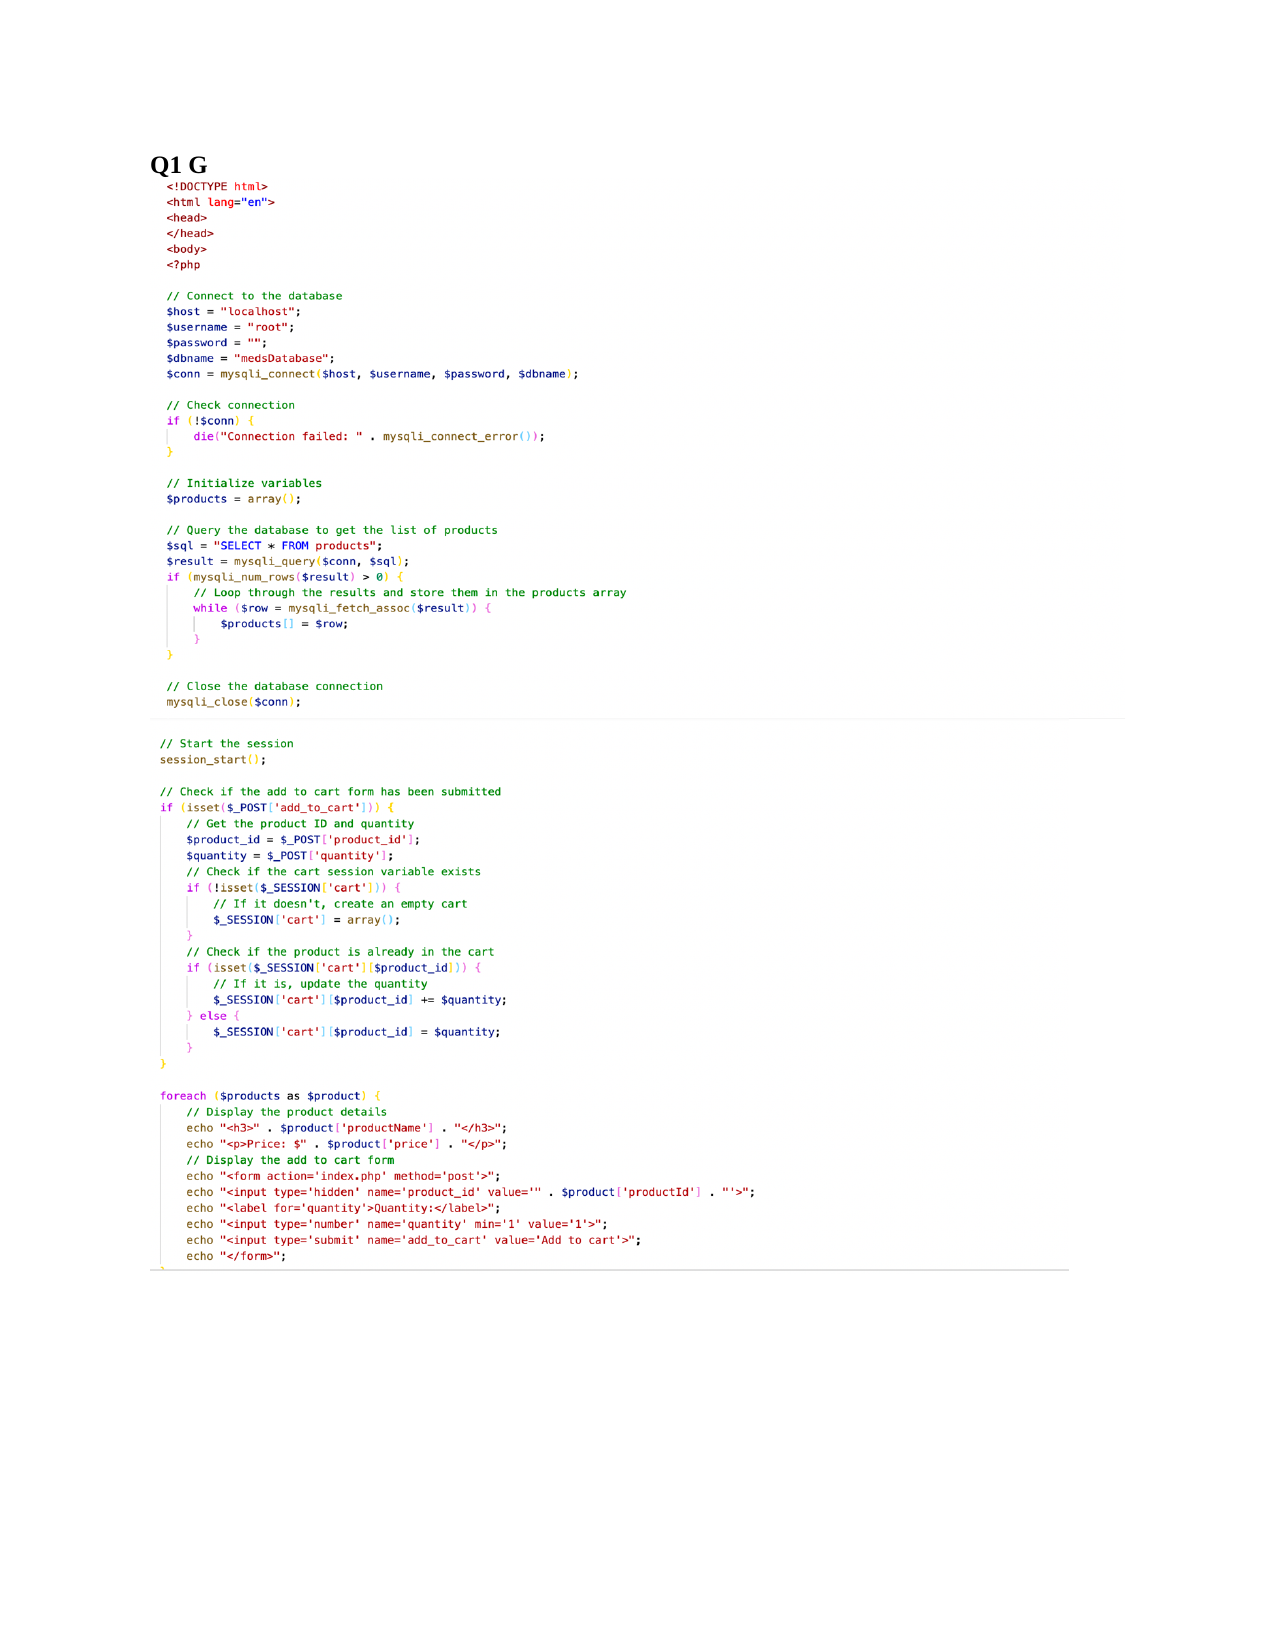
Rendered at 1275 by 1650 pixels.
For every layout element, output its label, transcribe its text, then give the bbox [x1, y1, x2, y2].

picture [150, 178, 1125, 1274]
text Q1 G [150, 150, 1125, 178]
